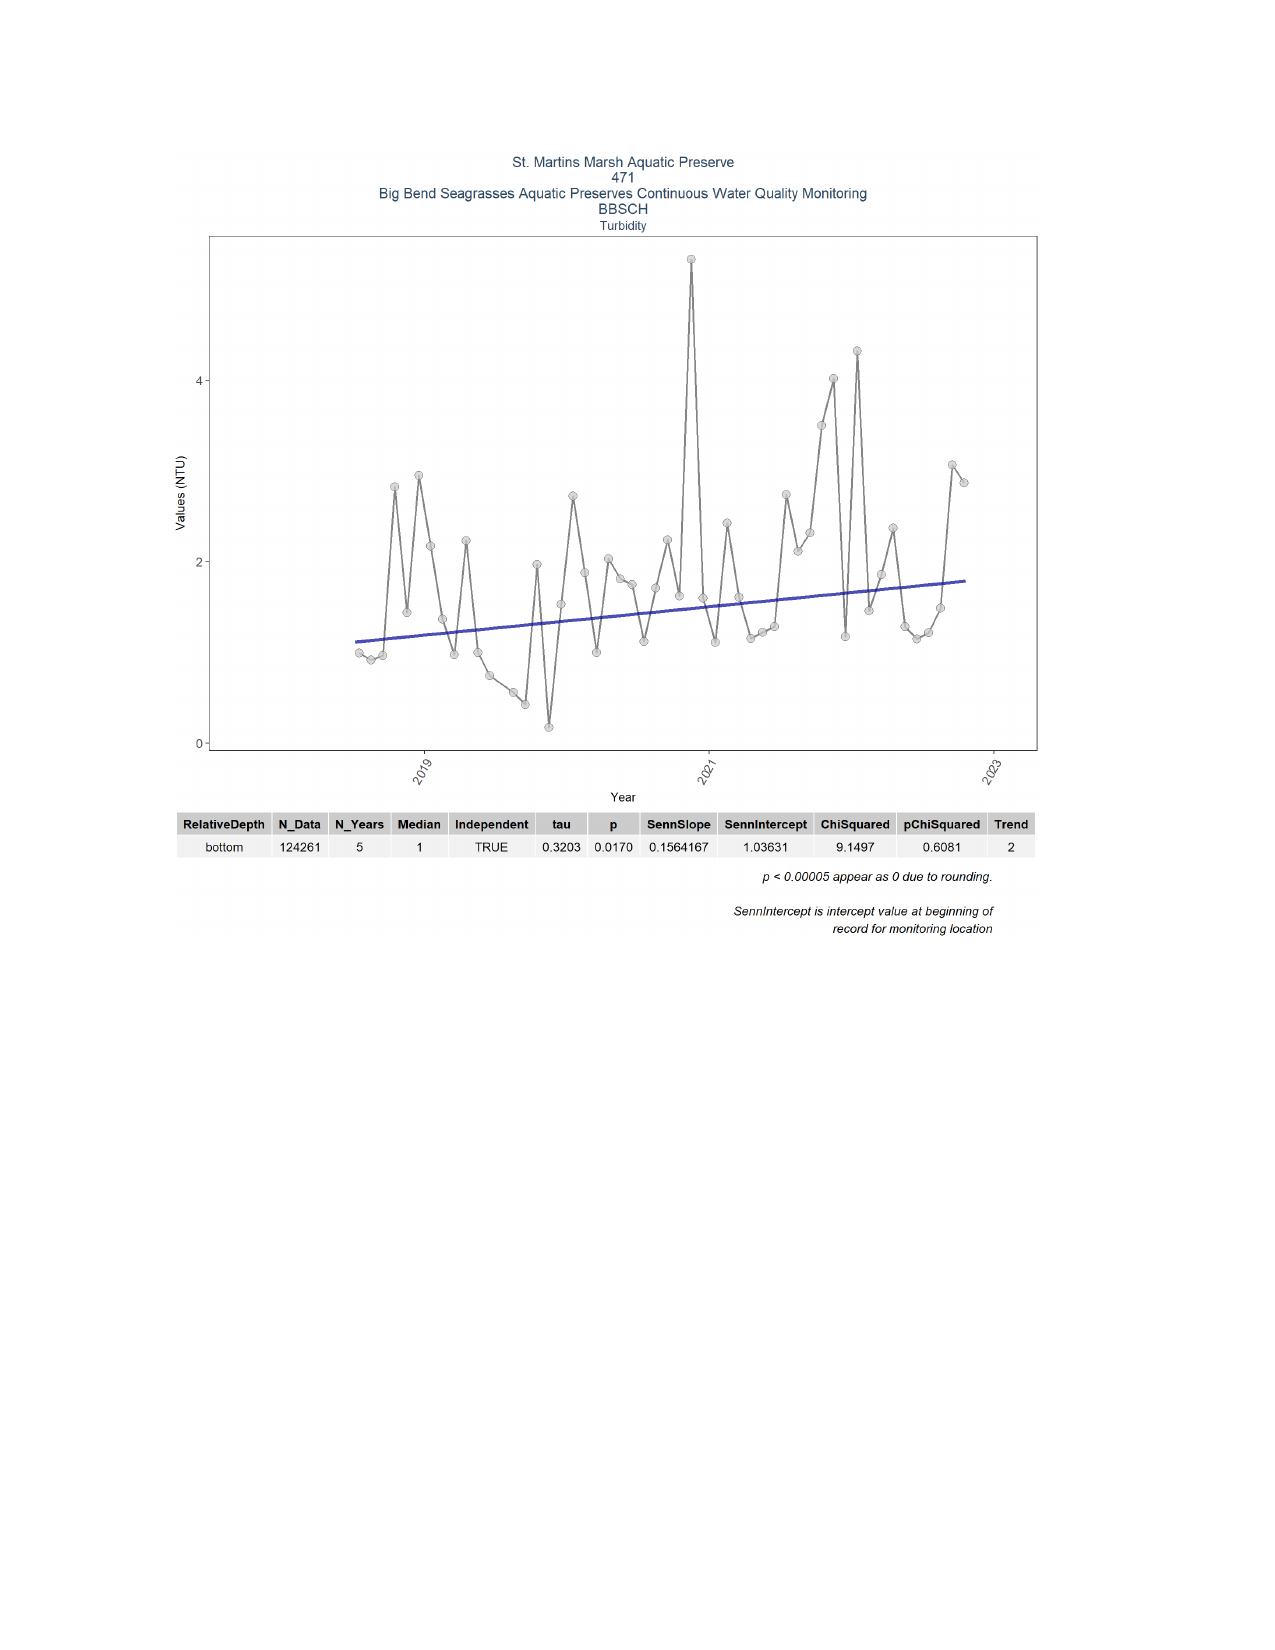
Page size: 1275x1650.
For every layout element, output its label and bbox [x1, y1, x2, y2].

picture [168, 150, 1044, 938]
